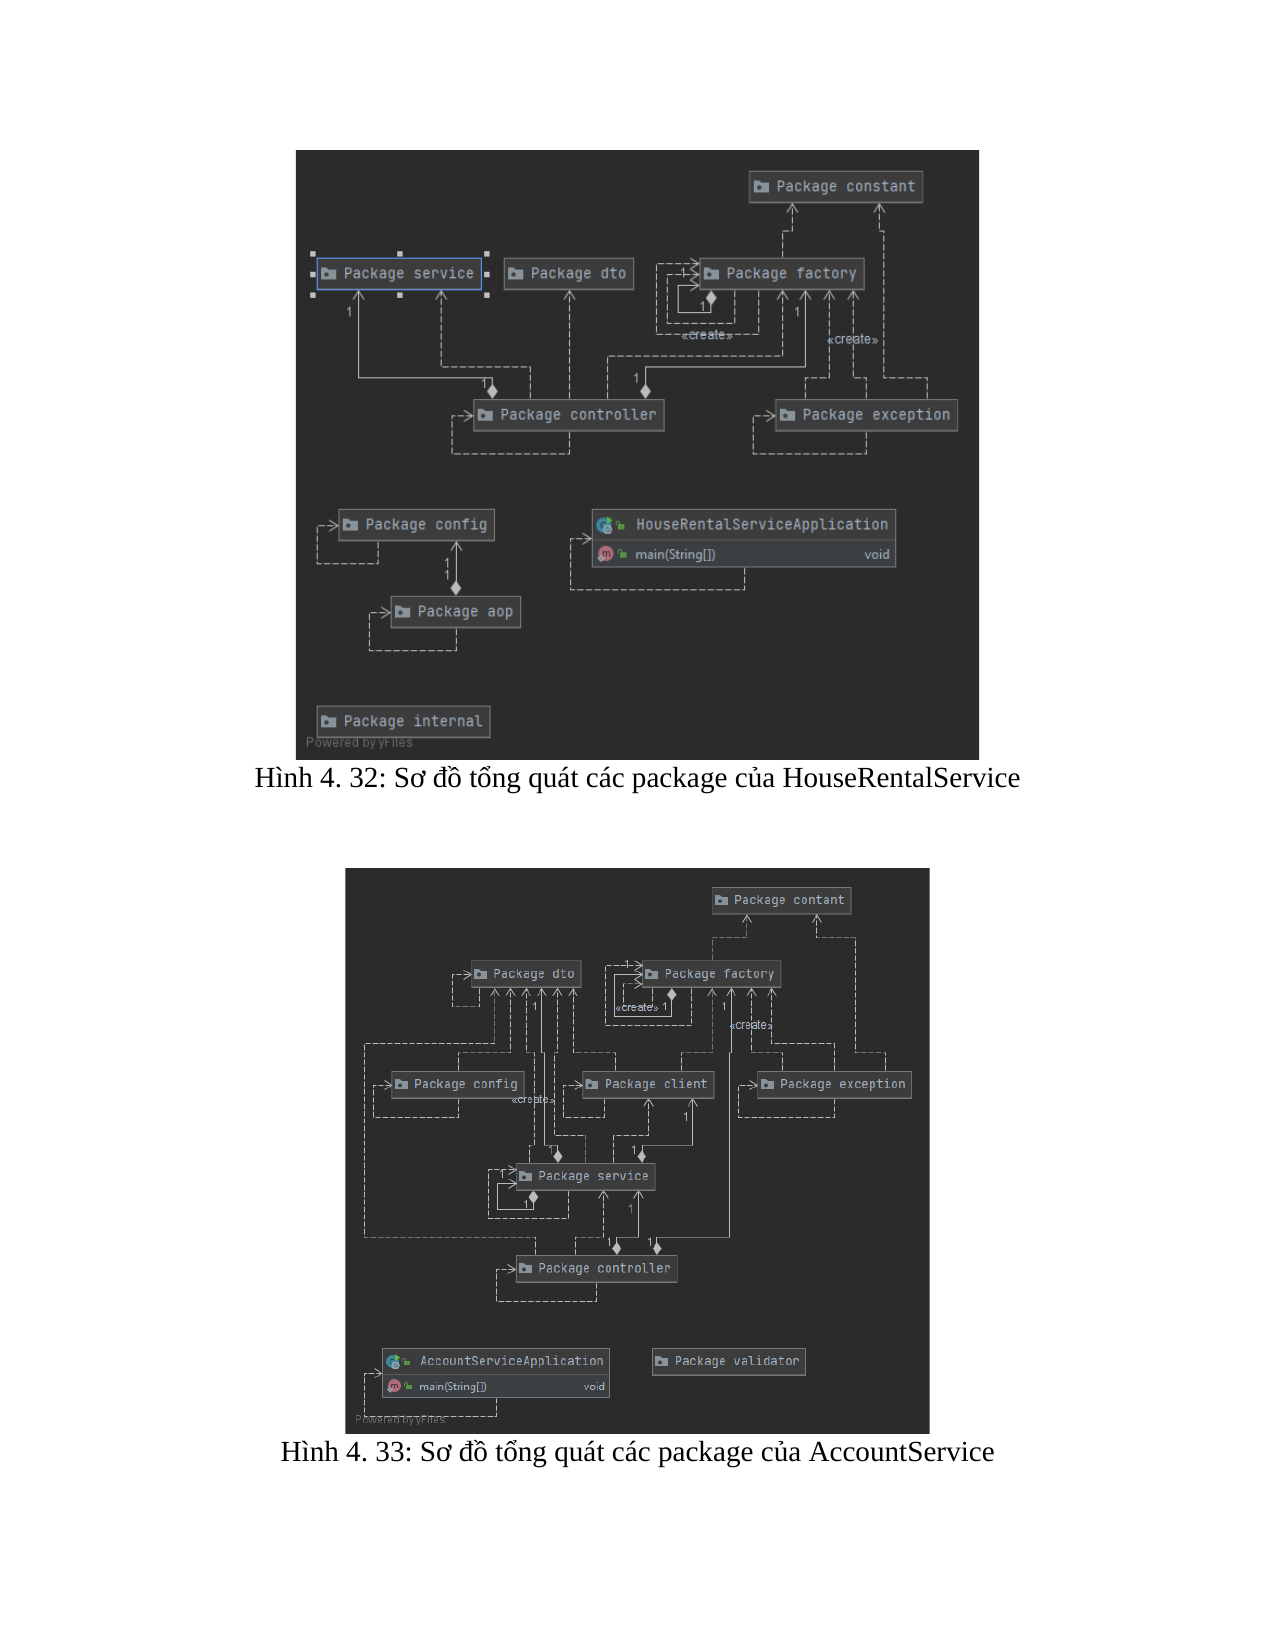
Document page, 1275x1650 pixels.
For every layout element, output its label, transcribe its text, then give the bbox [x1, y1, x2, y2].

text Hình 4. 32: Sơ đồ tổng quát các package của HouseRentalService [150, 760, 1125, 793]
text Hình 4. 33: Sơ đồ tổng quát các package của AccountService [150, 1434, 1125, 1467]
picture [345, 868, 930, 1434]
picture [295, 150, 980, 760]
